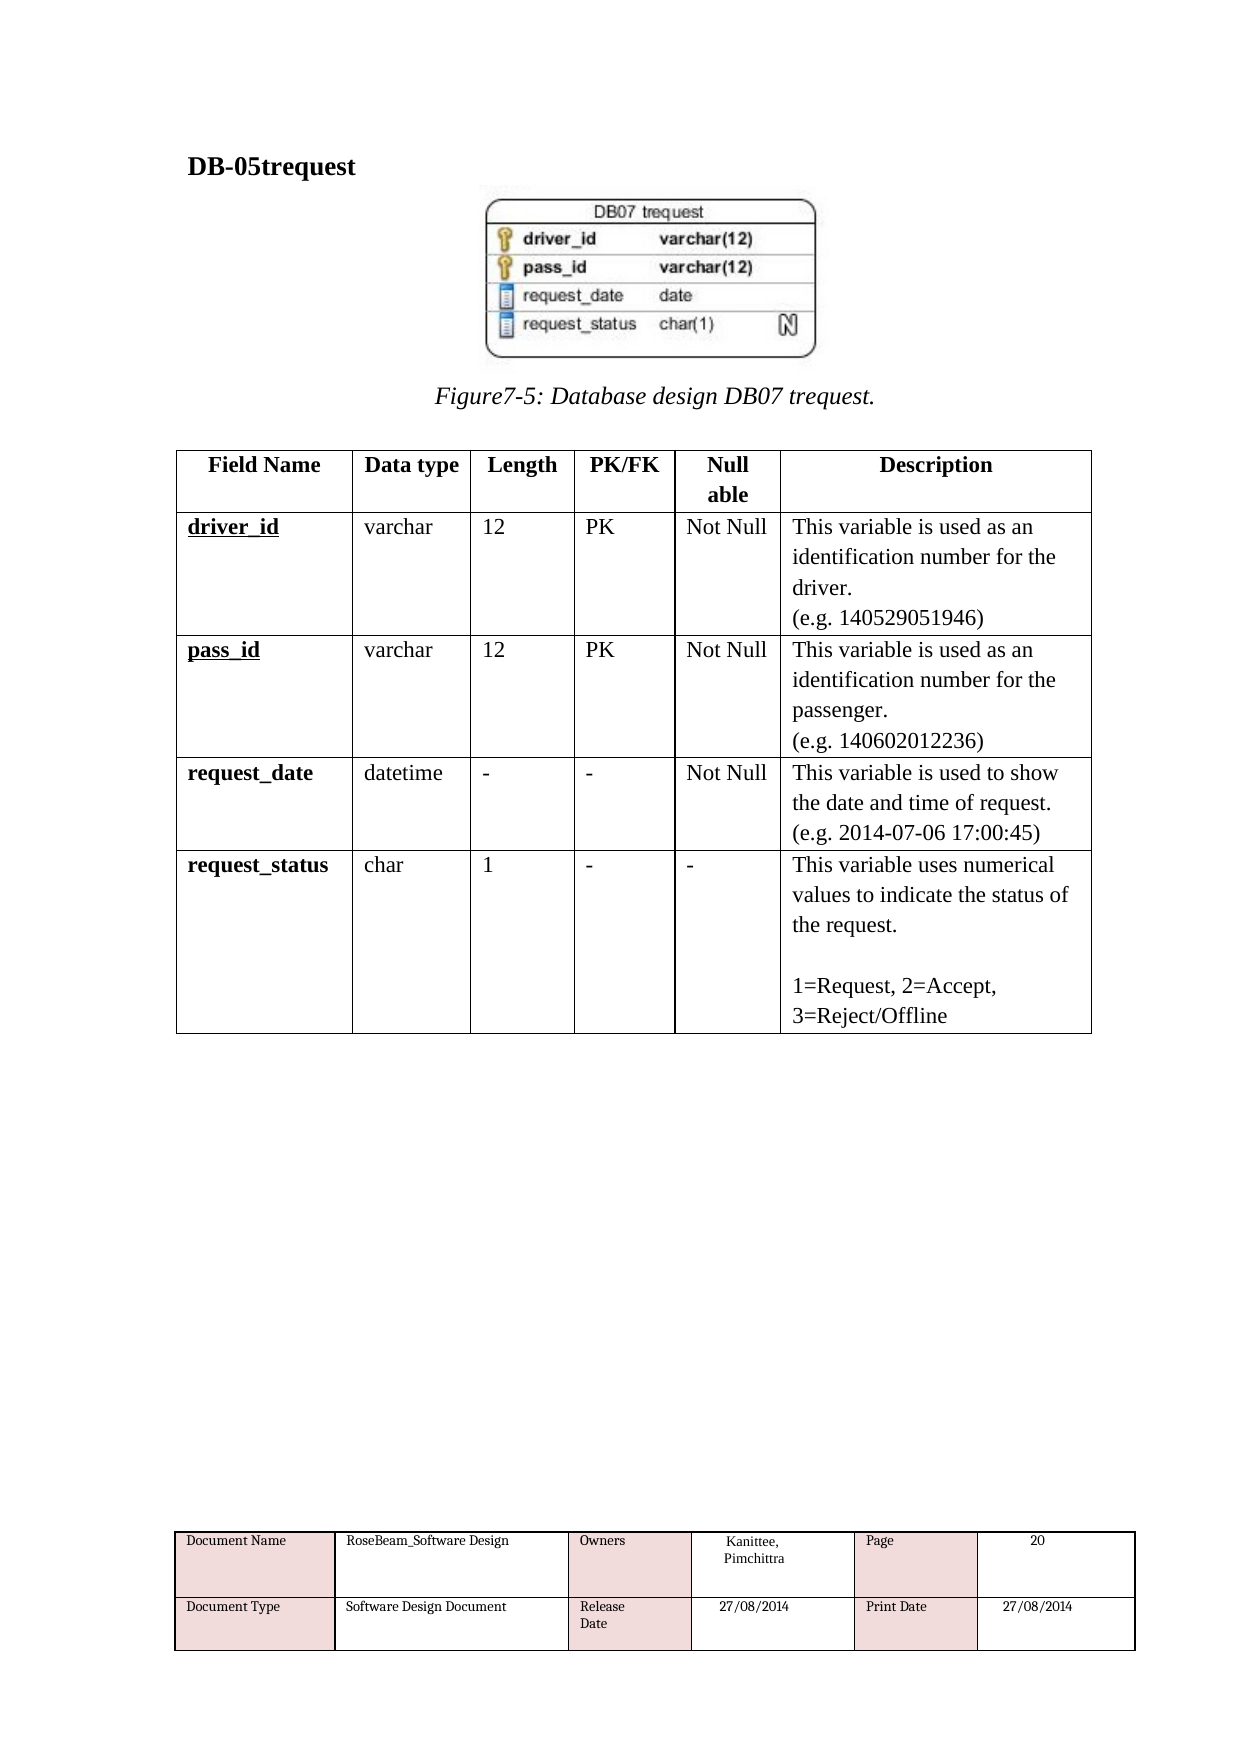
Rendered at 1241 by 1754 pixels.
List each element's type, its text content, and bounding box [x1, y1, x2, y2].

table_header Data type [353, 451, 470, 512]
table_header Length [471, 451, 574, 512]
table_cell - [575, 758, 674, 850]
picture [478, 185, 832, 377]
table_header Null able [676, 451, 780, 512]
table_cell PK [575, 636, 674, 757]
table_header PK/FK [575, 451, 674, 512]
table_cell varchar [353, 636, 470, 757]
table_cell Not Null [676, 636, 780, 757]
table_cell This variable is used as an identification number for the driver. (e.g. 140529051946) [781, 513, 1091, 634]
table_cell Not Null [676, 513, 780, 634]
table_cell - [471, 758, 574, 850]
table_cell - [575, 851, 674, 1033]
table_cell char [353, 851, 470, 1033]
table_cell request_date [177, 758, 352, 850]
table_cell 12 [471, 636, 574, 757]
table_cell This variable uses numerical values to indicate the status of the request. 1=Request, 2=Accept, 3=Reject/Offline [781, 851, 1091, 1033]
table_cell datetime [353, 758, 470, 850]
table_cell pass_id [177, 636, 352, 757]
table_cell 1 [471, 851, 574, 1033]
text DB-05trequest [187, 150, 1123, 181]
table_cell varchar [353, 513, 470, 634]
table_cell - [676, 851, 780, 1033]
table_header Field Name [177, 451, 352, 512]
table_cell This variable is used as an identification number for the passenger. (e.g. 140602012236) [781, 636, 1091, 757]
table_header Description [781, 451, 1091, 512]
text Figure7-5: Database design DB07 trequest. [187, 381, 1123, 409]
table_cell Not Null [676, 758, 780, 850]
table_cell driver_id [177, 513, 352, 634]
table_cell 12 [471, 513, 574, 634]
table_cell request_status [177, 851, 352, 1033]
table_cell PK [575, 513, 674, 634]
table_cell This variable is used to show the date and time of request. (e.g. 2014-07-06 17:00:45) [781, 758, 1091, 850]
